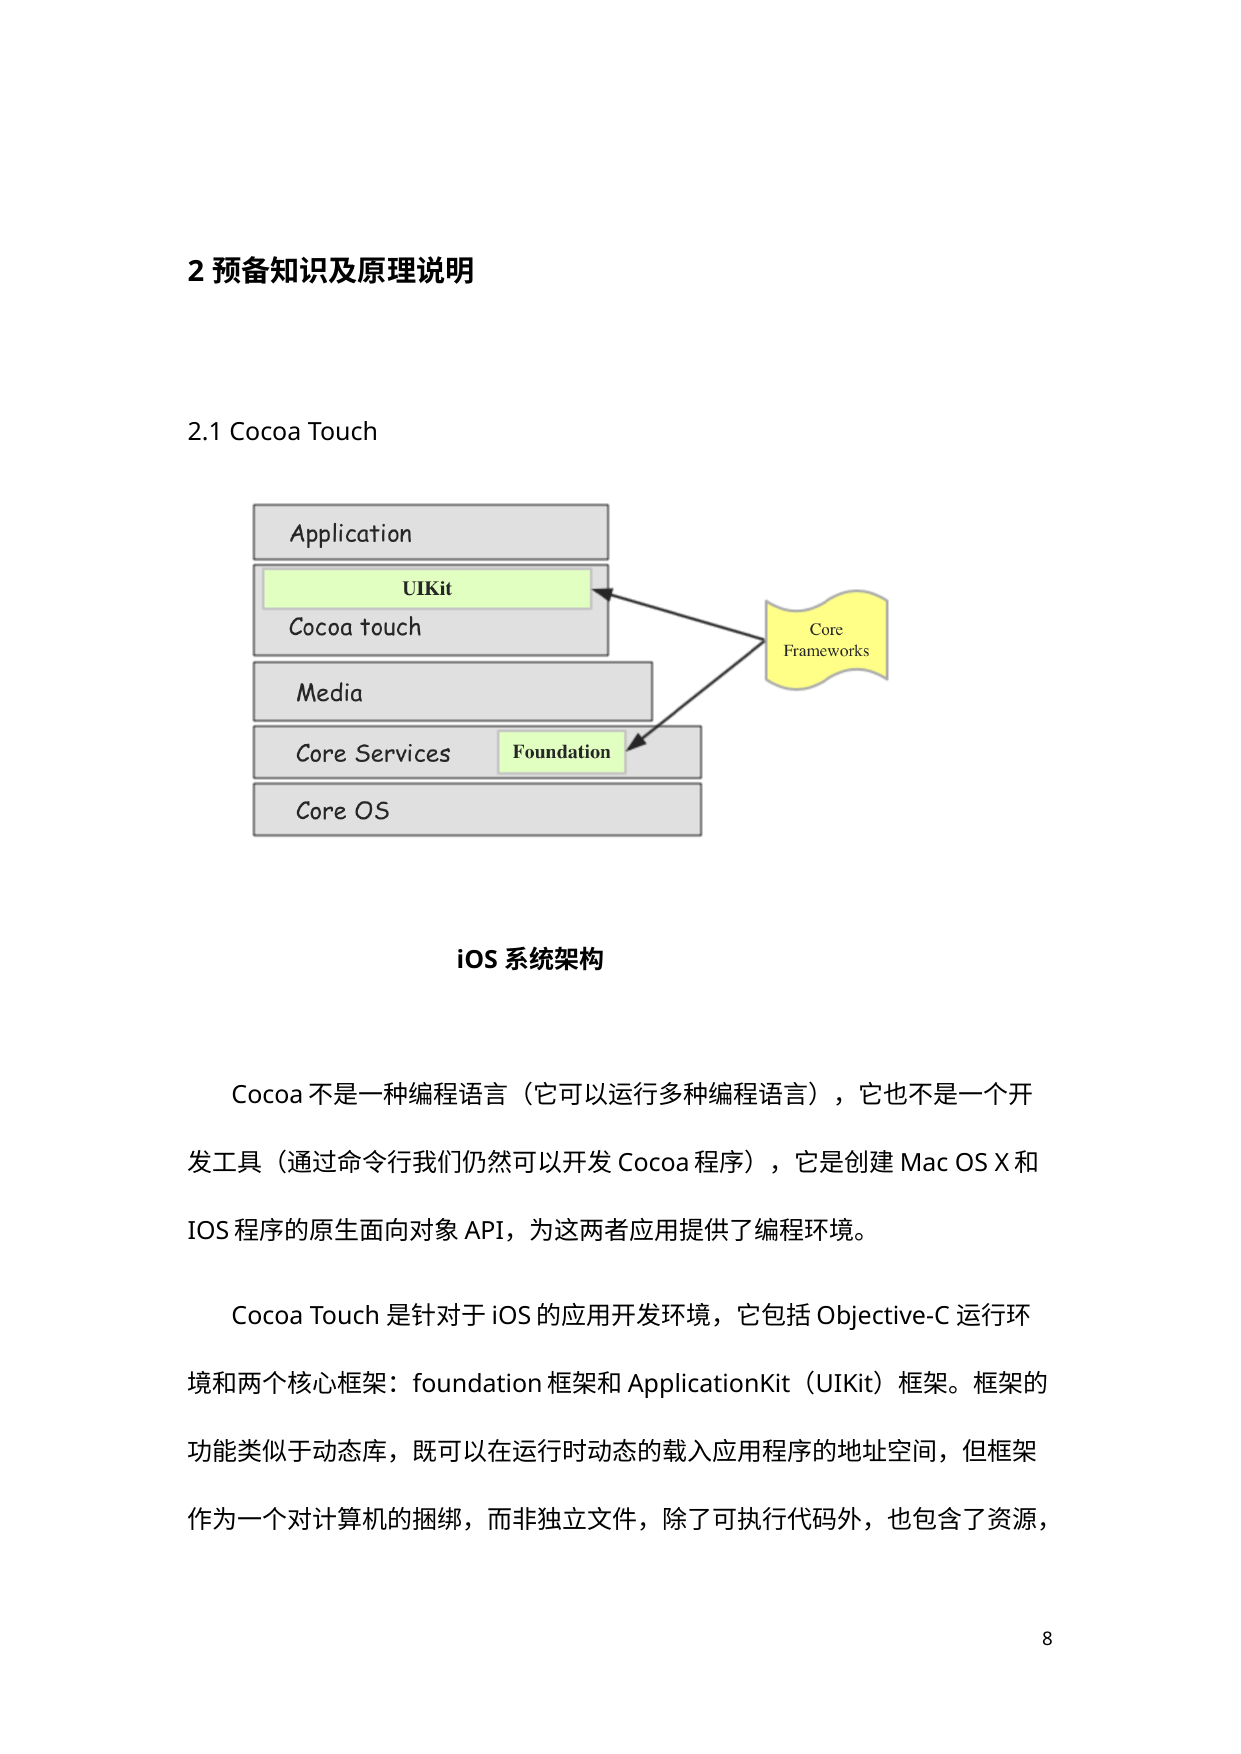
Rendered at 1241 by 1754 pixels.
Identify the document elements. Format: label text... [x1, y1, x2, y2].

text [187, 1280, 1053, 1551]
text Cocoa不是一种编程语言（它可以运行多种编程语言），它也不是一个开发工具（通过命令行我们仍然可以开发Cocoa程序），它是创建Mac OS X和IOS程序的原生面向对象API，为这两者应用提供了编程环境。 [187, 1059, 1053, 1263]
picture [231, 482, 900, 855]
subtitle 2 预备知识及原理说明 [187, 235, 1053, 303]
text 2.1 Cocoa Touch [187, 397, 1053, 465]
text iOS 系统架构 [187, 923, 1053, 991]
